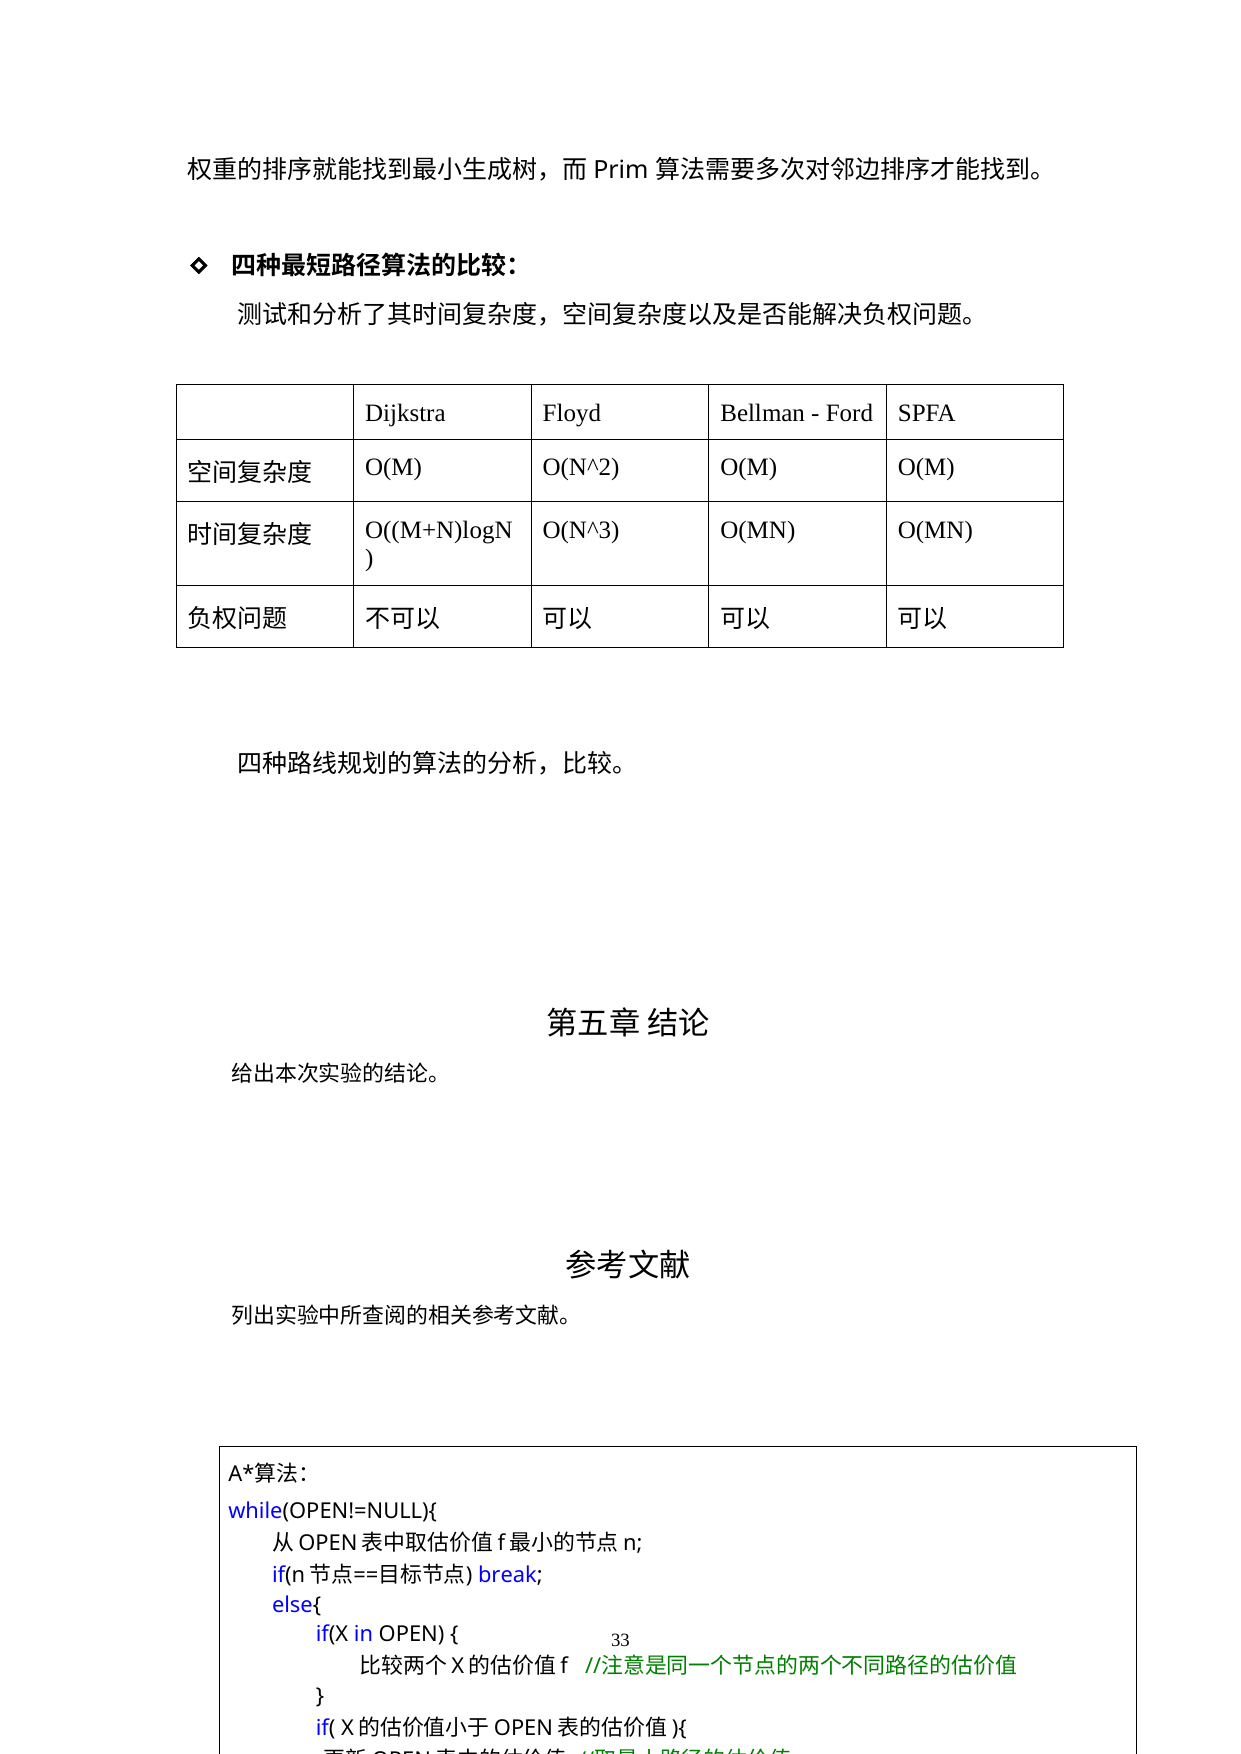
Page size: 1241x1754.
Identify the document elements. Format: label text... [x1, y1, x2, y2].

list 四种最短路径算法的比较： [187, 245, 1053, 282]
table_header [177, 385, 353, 439]
table_cell O(M) [887, 440, 1063, 501]
table_cell 时间复杂度 [177, 502, 353, 585]
table_cell O(M) [709, 440, 886, 501]
table_header Floyd [532, 385, 708, 439]
table_cell O(MN) [709, 502, 886, 585]
table_header Bellman - Ford [709, 385, 886, 439]
text 给出本次实验的结论。 [187, 1056, 1053, 1087]
text 列出实验中所查阅的相关参考文献。 [187, 1298, 1053, 1330]
text 第五章 结论 [187, 998, 1053, 1043]
table_cell 可以 [532, 586, 708, 647]
table_header Dijkstra [354, 385, 531, 439]
table_cell 负权问题 [177, 586, 353, 647]
table_cell O(N^2) [532, 440, 708, 501]
table_cell 不可以 [354, 586, 531, 647]
text 参考文献 [187, 1241, 1053, 1286]
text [187, 150, 1053, 186]
table_cell 可以 [887, 586, 1063, 647]
table_header SPFA [887, 385, 1063, 439]
text 测试和分析了其时间复杂度，空间复杂度以及是否能解决负权问题。 [187, 294, 1053, 330]
table_cell O(M) [354, 440, 531, 501]
table_cell 可以 [709, 586, 886, 647]
table_cell O((M+N)logN) [354, 502, 531, 585]
table_cell O(MN) [887, 502, 1063, 585]
text 四种路线规划的算法的分析，比较。 [187, 743, 1053, 779]
table_cell O(N^3) [532, 502, 708, 585]
table_cell 空间复杂度 [177, 440, 353, 501]
